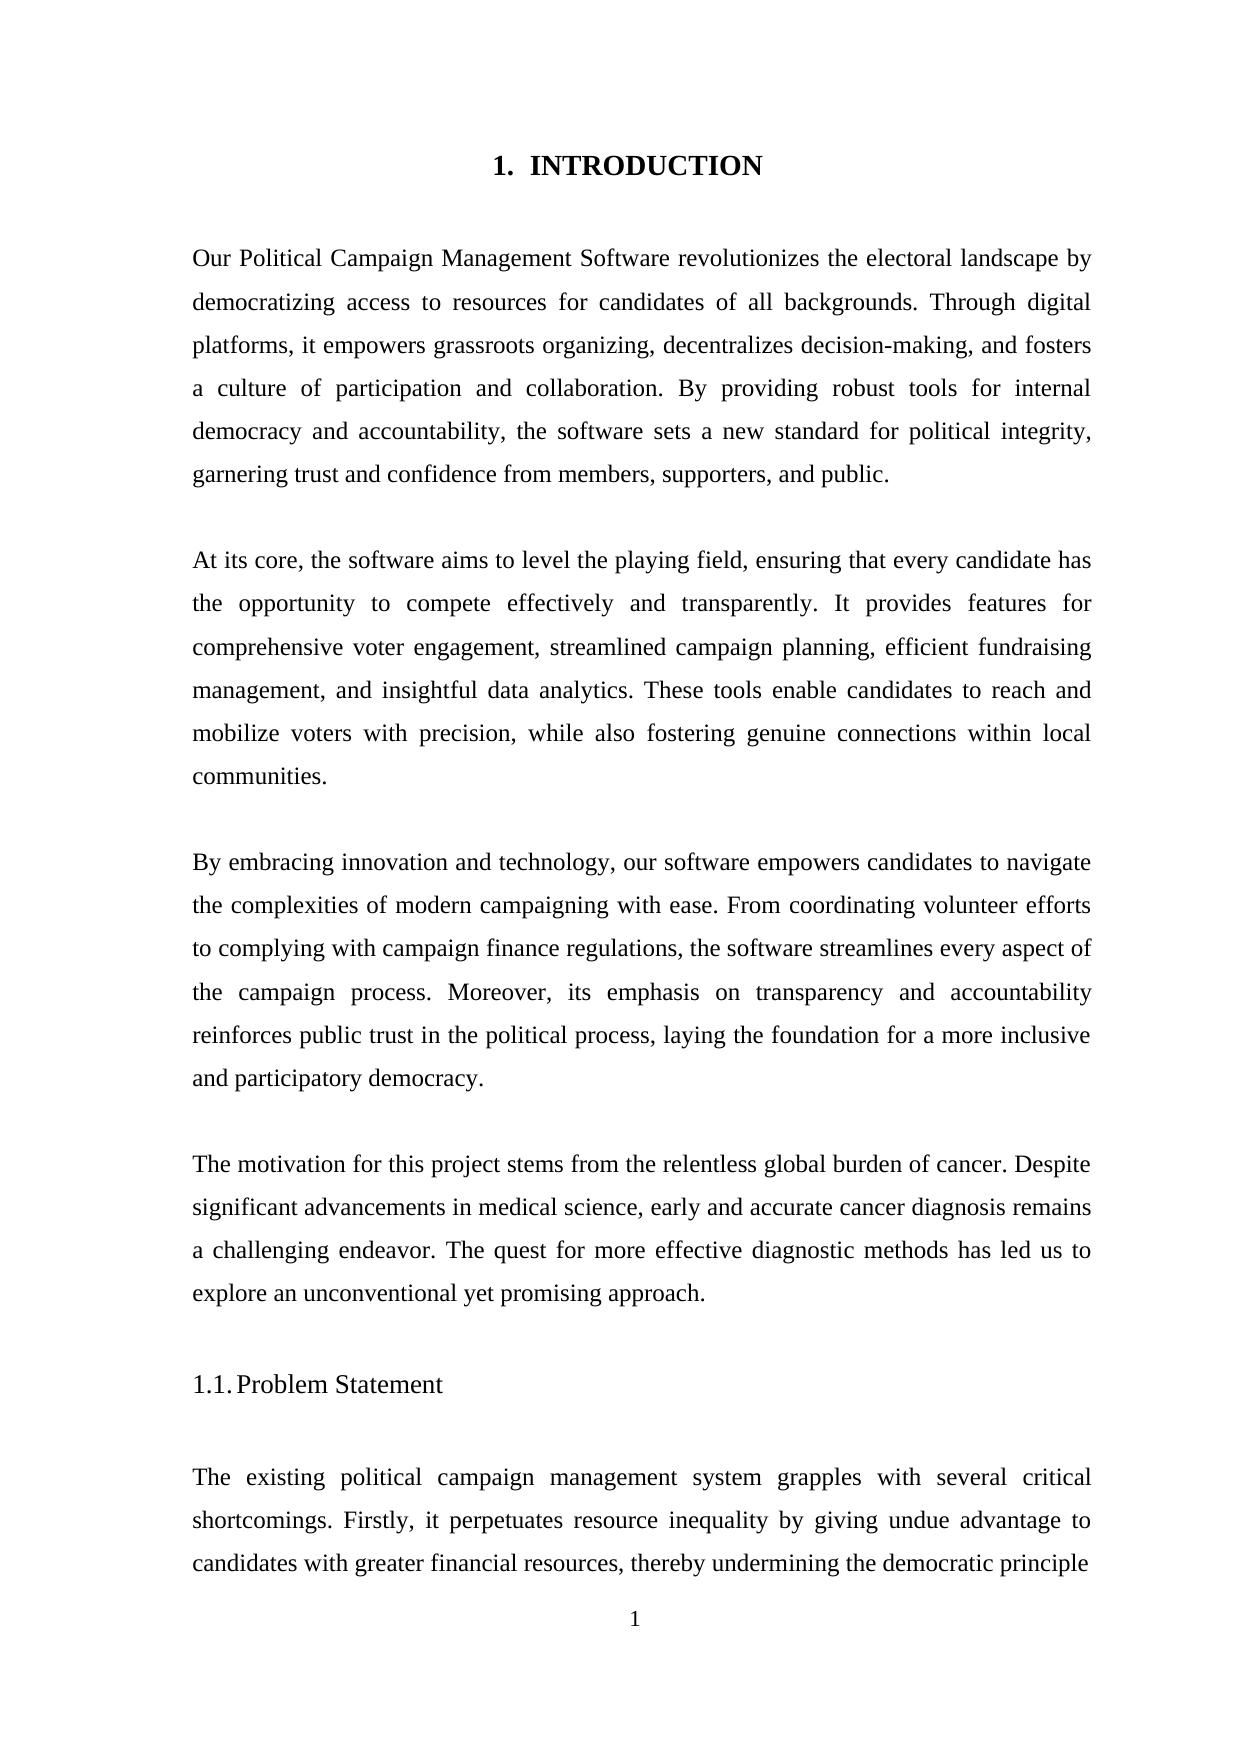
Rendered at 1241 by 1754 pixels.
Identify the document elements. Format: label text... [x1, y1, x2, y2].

text The motivation for this project stems from the relentless global burden of cancer. Despite significant advancements in medical science, early and accurate cancer diagnosis remains a challenging endeavor. The quest for more effective diagnostic methods has led us to explore an unconventional yet promising approach. [192, 1149, 1092, 1307]
list Problem Statement [192, 1368, 1092, 1399]
text By embracing innovation and technology, our software empowers candidates to navigate the complexities of modern campaigning with ease. From coordinating volunteer efforts to complying with campaign finance regulations, the software streamlines every aspect of the campaign process. Moreover, its emphasis on transparency and accountability reinforces public trust in the political process, laying the foundation for a more inclusive and participatory democracy. [192, 847, 1092, 1092]
text Our Political Campaign Management Software revolutionizes the electoral landscape by democratizing access to resources for candidates of all backgrounds. Through digital platforms, it empowers grassroots organizing, decentralizes decision-making, and fosters a culture of participation and collaboration. By providing robust tools for internal democracy and accountability, the software sets a new standard for political integrity, garnering trust and confidence from members, supporters, and public. [192, 243, 1092, 488]
text The existing political campaign management system grapples with several critical shortcomings. Firstly, it perpetuates resource inequality by giving undue advantage to candidates with greater financial resources, thereby undermining the democratic principle [192, 1462, 1092, 1577]
text At its core, the software aims to level the playing field, ensuring that every candidate has the opportunity to compete effectively and transparently. It provides features for comprehensive voter engagement, streamlined campaign planning, efficient fundraising management, and insightful data analytics. These tools enable candidates to reach and mobilize voters with precision, while also fostering genuine connections within local communities. [192, 545, 1092, 790]
list INTRODUCTION [162, 148, 1092, 181]
